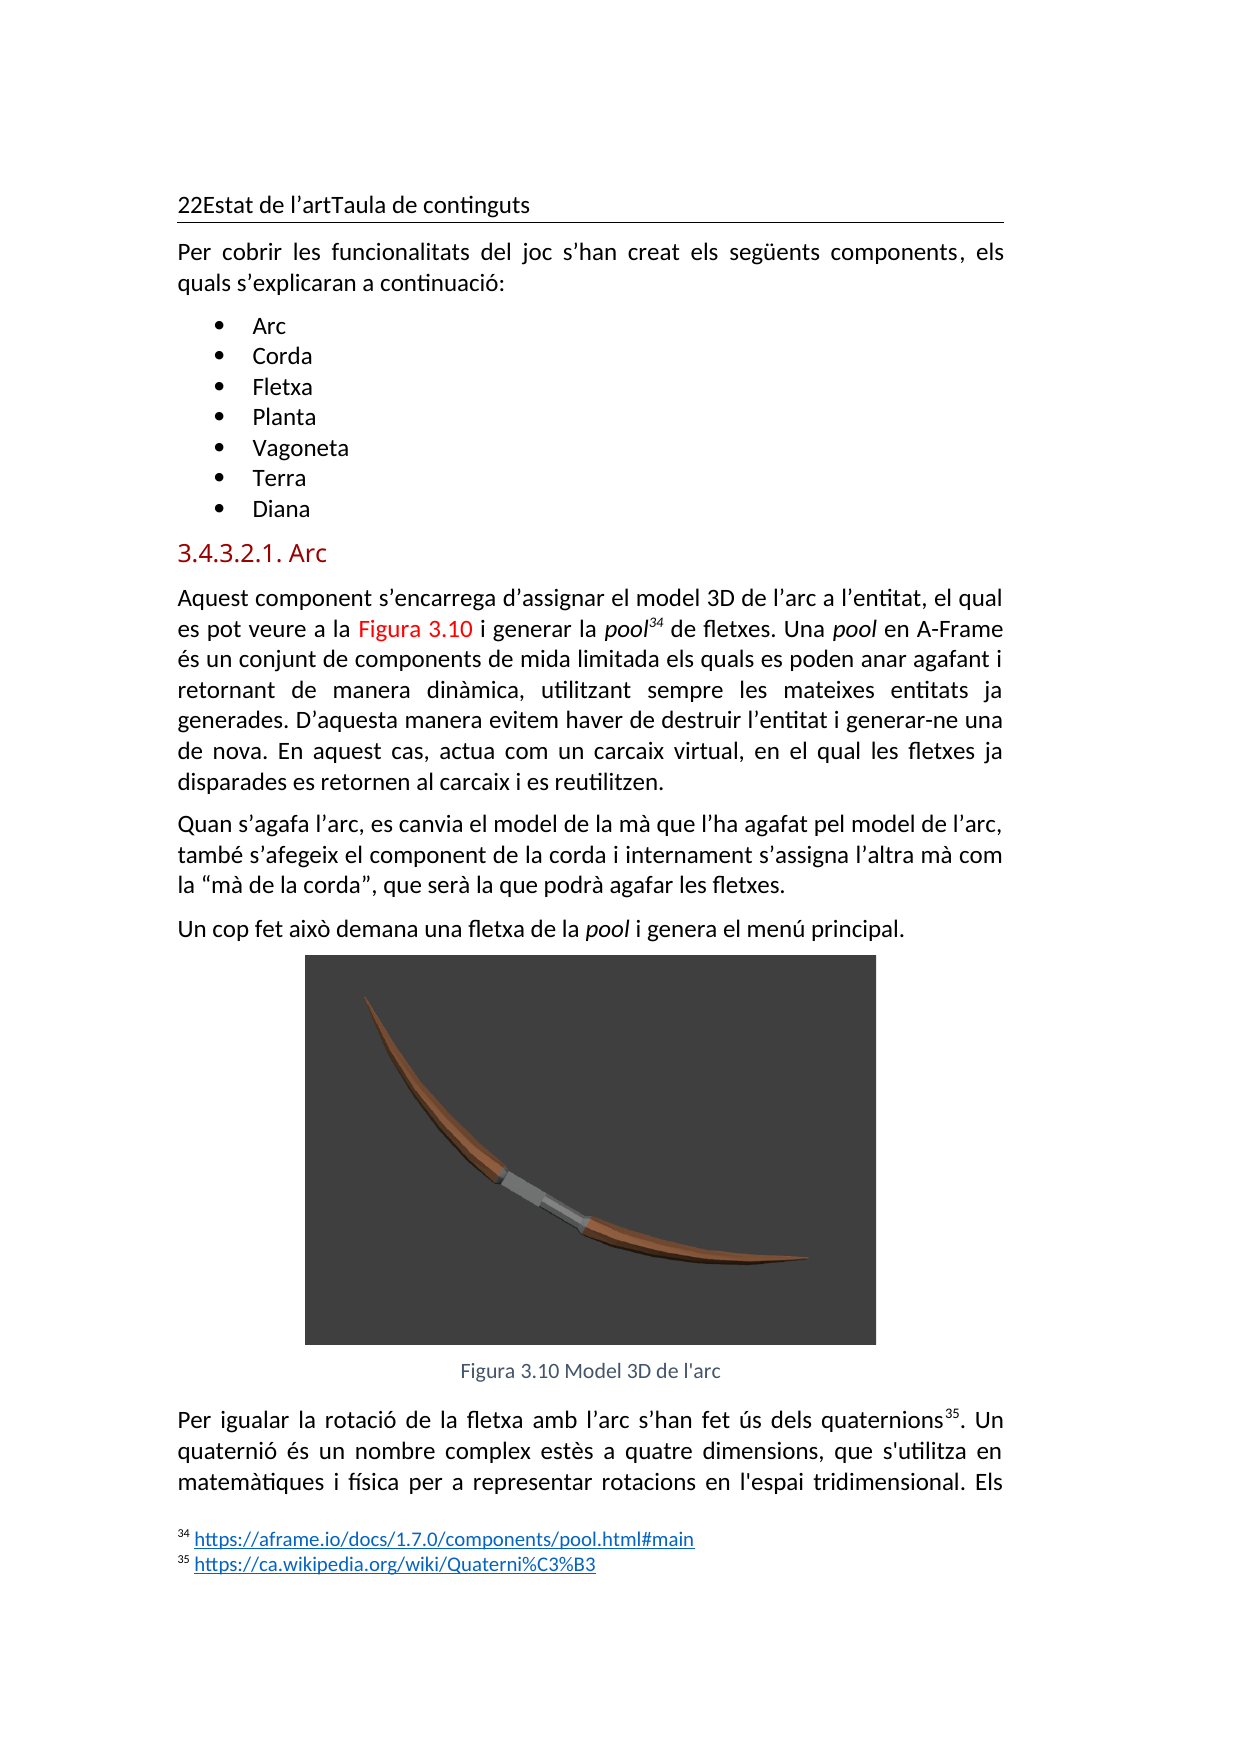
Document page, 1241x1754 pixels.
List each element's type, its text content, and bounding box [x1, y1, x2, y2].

text Per cobrir les funcionalitats del joc s’han creat els següents components, els quals s’explicaran a continuació: [177, 236, 1004, 297]
list Corda [215, 340, 1004, 371]
list Vagoneta [215, 432, 1004, 462]
list Arc [215, 310, 1004, 340]
list Terra [215, 462, 1004, 493]
text Quan s’agafa l’arc, es canvia el model de la mà que l’ha agafat pel model de l’arc, també s’afegeix el component de la corda i internament s’assigna l’altra mà com la “mà de la corda”, que serà la que podrà agafar les fletxes. [177, 809, 1004, 900]
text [177, 1405, 1004, 1496]
list Diana [215, 493, 1004, 523]
list Planta [215, 401, 1004, 432]
list Fletxa [215, 371, 1004, 401]
text Un cop fet això demana una fletxa de la pool i genera el menú principal. [177, 913, 1004, 943]
subtitle Arc [177, 536, 1004, 570]
picture [305, 955, 877, 1345]
